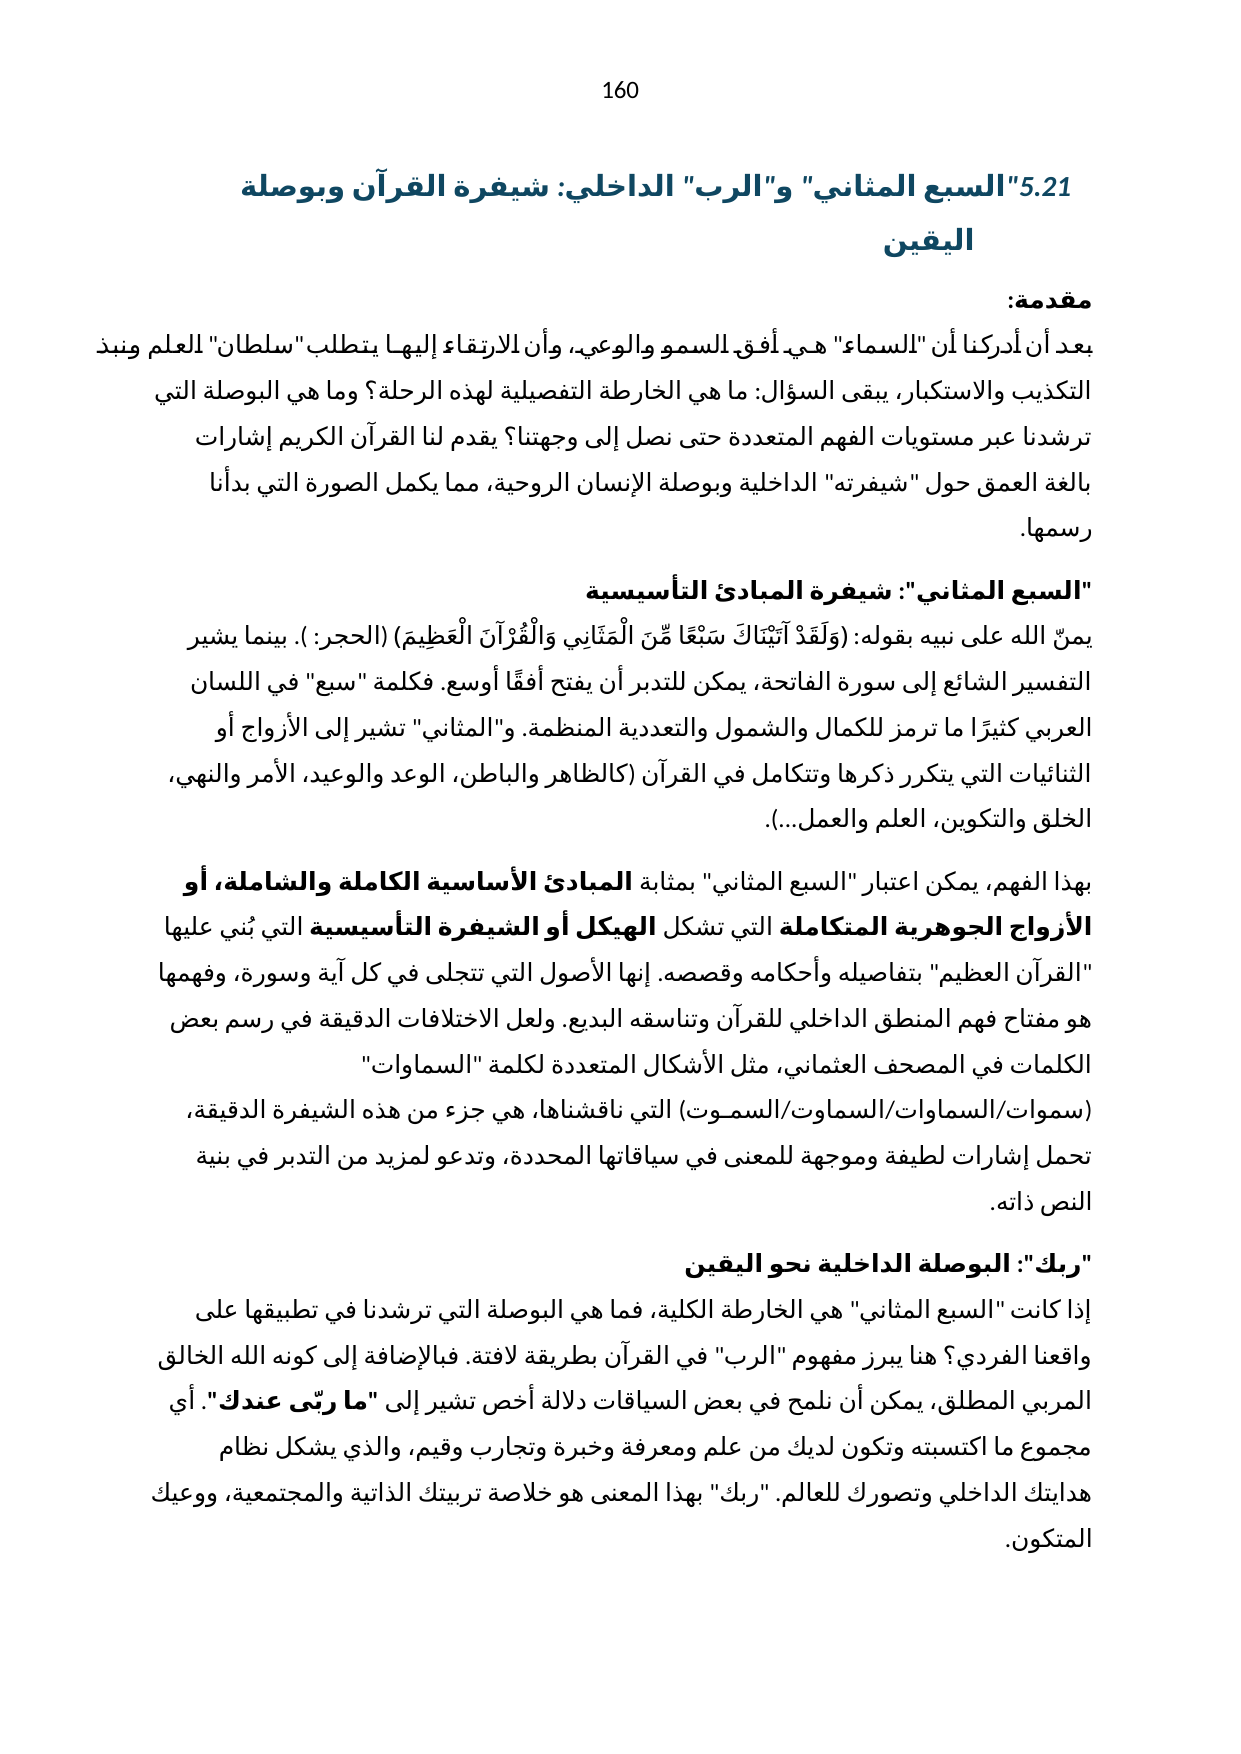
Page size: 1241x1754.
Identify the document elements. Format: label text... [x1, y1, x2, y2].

text مقدمة: بعد أن أدركنا أن "السماء" هي أفق السمو والوعي، وأن الارتقاء إليها يتطلب "سلطان" العلم ونبذ التكذيب والاستكبار، يبقى السؤال: ما هي الخارطة التفصيلية لهذه الرحلة؟ وما هي البوصلة التي ترشدنا عبر مستويات الفهم المتعددة حتى نصل إلى وجهتنا؟ يقدم لنا القرآن الكريم إشارات بالغة العمق حول "شيفرته" الداخلية وبوصلة الإنسان الروحية، مما يكمل الصورة التي بدأنا رسمها. [148, 284, 1092, 543]
subtitle "السبع المثاني" و"الرب" الداخلي: شيفرة القرآن وبوصلة اليقين [148, 168, 1019, 258]
text "ربك": البوصلة الداخلية نحو اليقين إذا كانت "السبع المثاني" هي الخارطة الكلية، فما هي البوصلة التي ترشدنا في تطبيقها على واقعنا الفردي؟ هنا يبرز مفهوم "الرب" في القرآن بطريقة لافتة. فبالإضافة إلى كونه الله الخالق المربي المطلق، يمكن أن نلمح في بعض السياقات دلالة أخص تشير إلى "ما ربّى عندك". أي مجموع ما اكتسبته وتكون لديك من علم ومعرفة وخبرة وتجارب وقيم، والذي يشكل نظام هدايتك الداخلي وتصورك للعالم. "ربك" بهذا المعنى هو خلاصة تربيتك الذاتية والمجتمعية، ووعيك المتكون. [148, 1248, 1092, 1553]
text بهذا الفهم، يمكن اعتبار "السبع المثاني" بمثابة المبادئ الأساسية الكاملة والشاملة، أو الأزواج الجوهرية المتكاملة التي تشكل الهيكل أو الشيفرة التأسيسية التي بُني عليها "القرآن العظيم" بتفاصيله وأحكامه وقصصه. إنها الأصول التي تتجلى في كل آية وسورة، وفهمها هو مفتاح فهم المنطق الداخلي للقرآن وتناسقه البديع. ولعل الاختلافات الدقيقة في رسم بعض الكلمات في المصحف العثماني، مثل الأشكال المتعددة لكلمة "السماوات" (سموات/السماوات/السماوت/السمـوت) التي ناقشناها، هي جزء من هذه الشيفرة الدقيقة، تحمل إشارات لطيفة وموجهة للمعنى في سياقاتها المحددة، وتدعو لمزيد من التدبر في بنية النص ذاته. [148, 866, 1092, 1216]
text "السبع المثاني": شيفرة المبادئ التأسيسية يمنّ الله على نبيه بقوله: ﴿وَلَقَدْ آتَيْنَاكَ سَبْعًا مِّنَ الْمَثَانِي وَالْقُرْآنَ الْعَظِيمَ﴾ (الحجر: ). بينما يشير التفسير الشائع إلى سورة الفاتحة، يمكن للتدبر أن يفتح أفقًا أوسع. فكلمة "سبع" في اللسان العربي كثيرًا ما ترمز للكمال والشمول والتعددية المنظمة. و"المثاني" تشير إلى الأزواج أو الثنائيات التي يتكرر ذكرها وتتكامل في القرآن (كالظاهر والباطن، الوعد والوعيد، الأمر والنهي، الخلق والتكوين، العلم والعمل...). [148, 575, 1092, 834]
